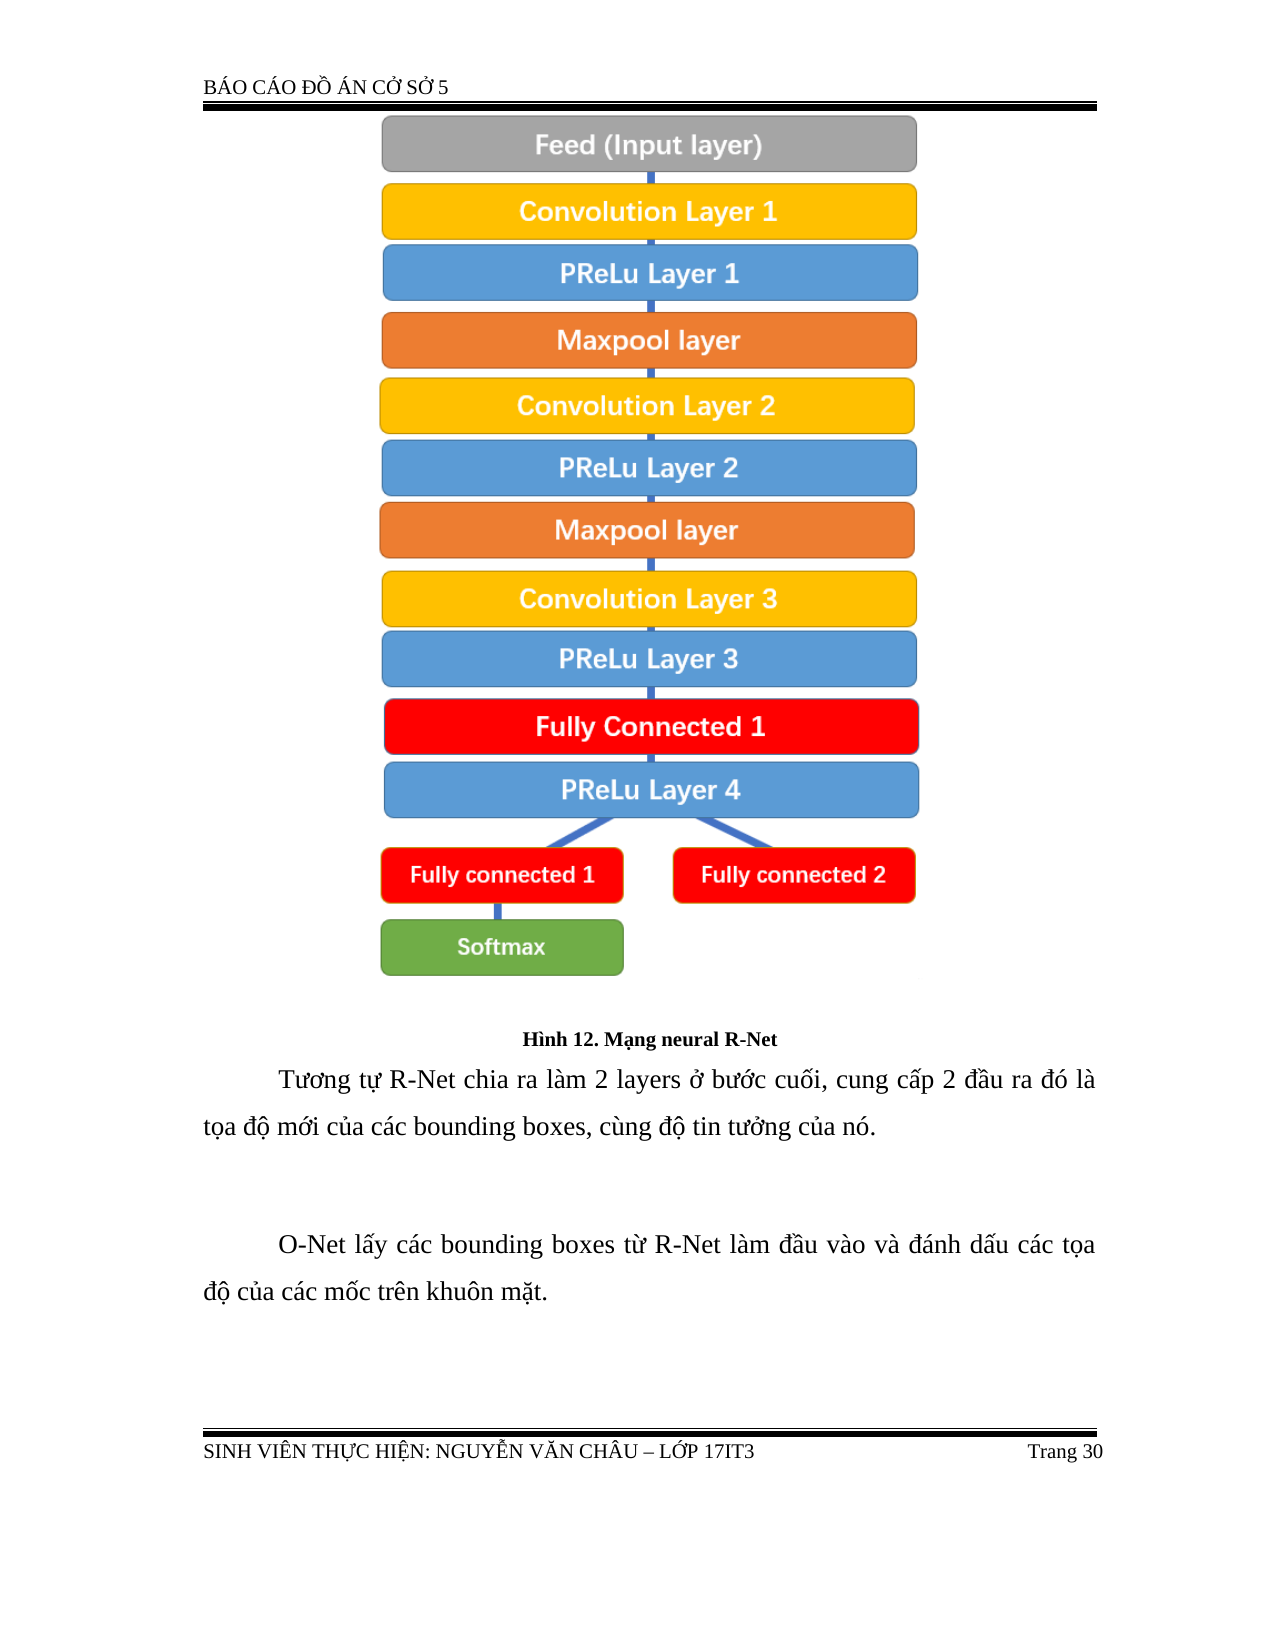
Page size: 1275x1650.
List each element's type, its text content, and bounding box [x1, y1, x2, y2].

text Tương tự R-Net chia ra làm 2 layers ở bước cuối, cung cấp 2 đầu ra đó là tọa độ mới của các bounding boxes, cùng độ tin tưởng của nó. [203, 1064, 1097, 1141]
text O-Net lấy các bounding boxes từ R-Net làm đầu vào và đánh dấu các tọa độ của các mốc trên khuôn mặt. [203, 1229, 1097, 1306]
picture [374, 111, 926, 987]
